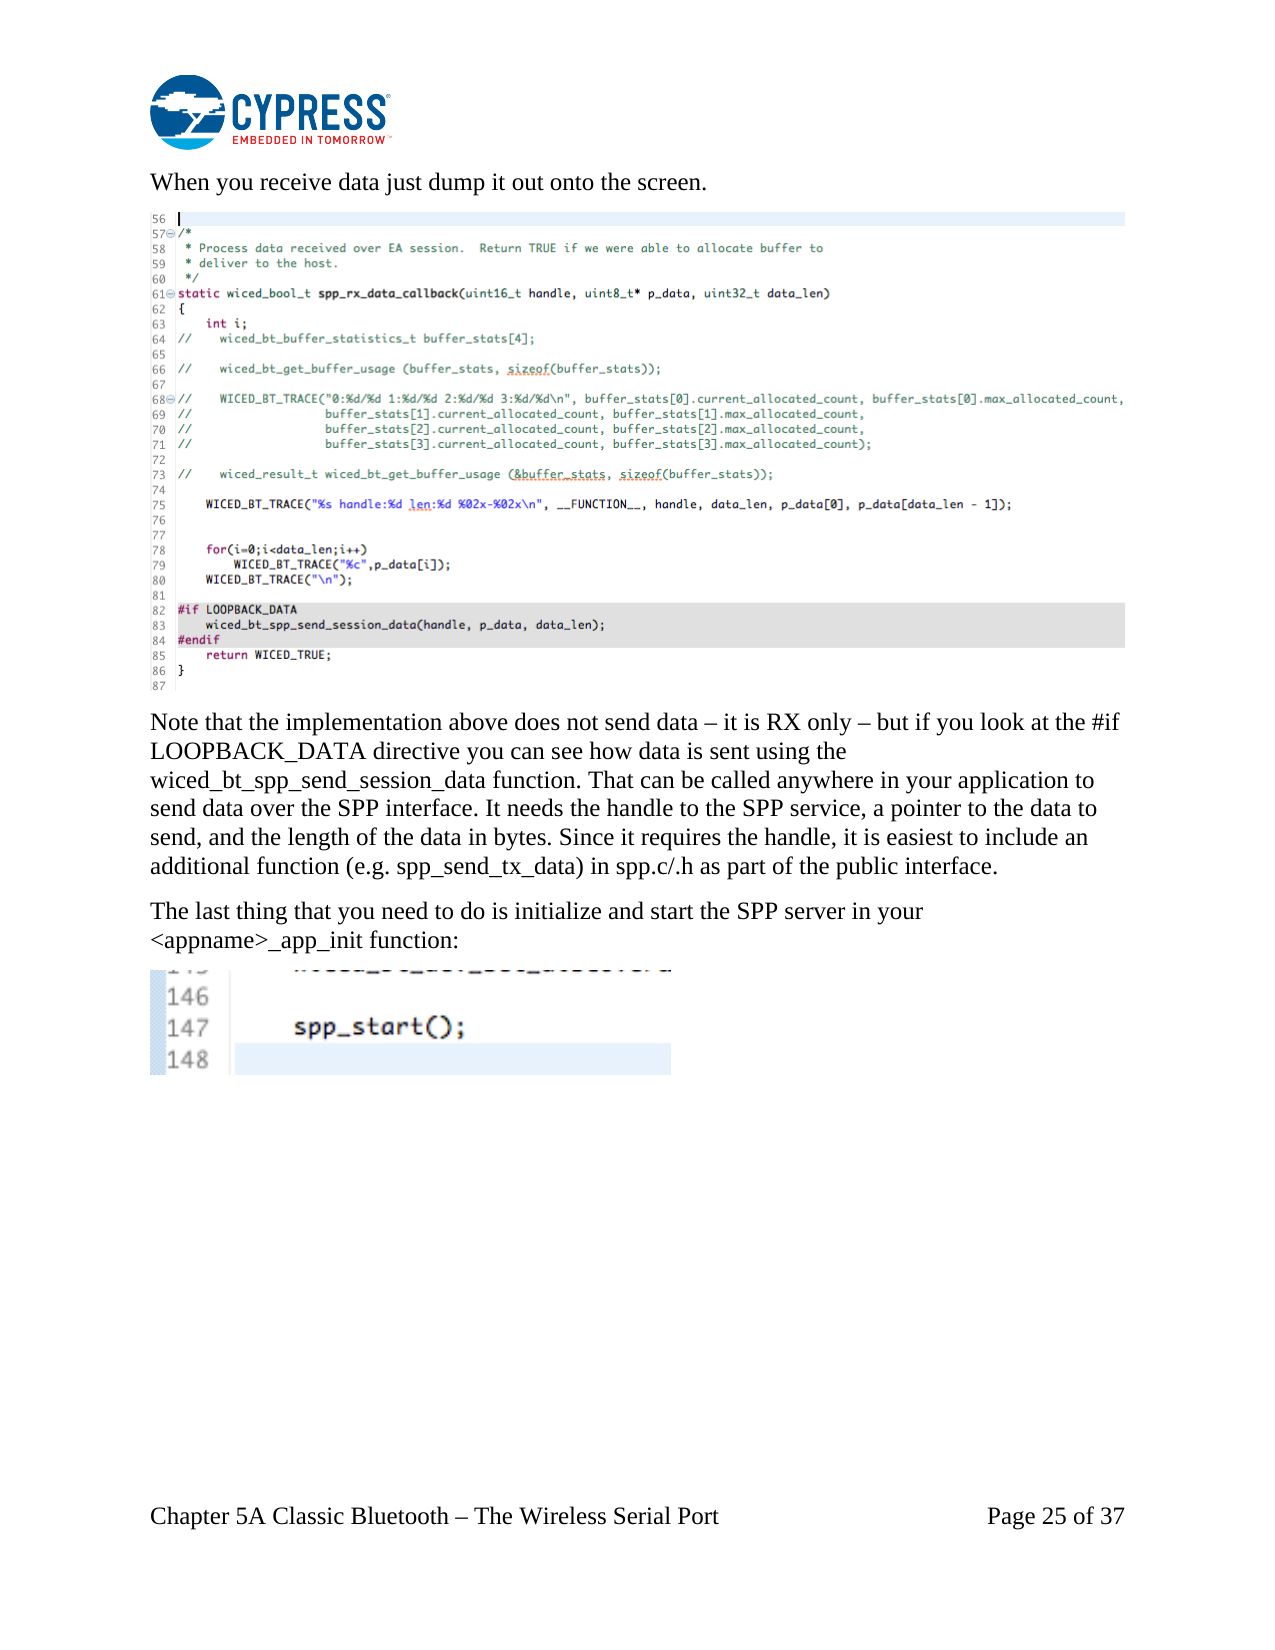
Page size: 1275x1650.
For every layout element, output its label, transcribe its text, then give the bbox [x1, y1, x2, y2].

picture [150, 212, 1125, 691]
text The last thing that you need to do is initialize and start the SPP server in your <appname>_app_init function: [150, 896, 1125, 954]
text When you receive data just dump it out onto the screen. [150, 167, 1125, 195]
picture [150, 970, 671, 1075]
picture [150, 75, 392, 150]
text Note that the implementation above does not send data – it is RX only – but if you look at the #if LOOPBACK_DATA directive you can see how data is sent using the wiced_bt_spp_send_session_data function. That can be called anywhere in your application to send data over the SPP interface. It needs the handle to the SPP service, a pointer to the data to send, and the length of the data in bytes. Since it requires the handle, it is easiest to include an additional function (e.g. spp_send_tx_data) in spp.c/.h as part of the public interface. [150, 707, 1125, 880]
